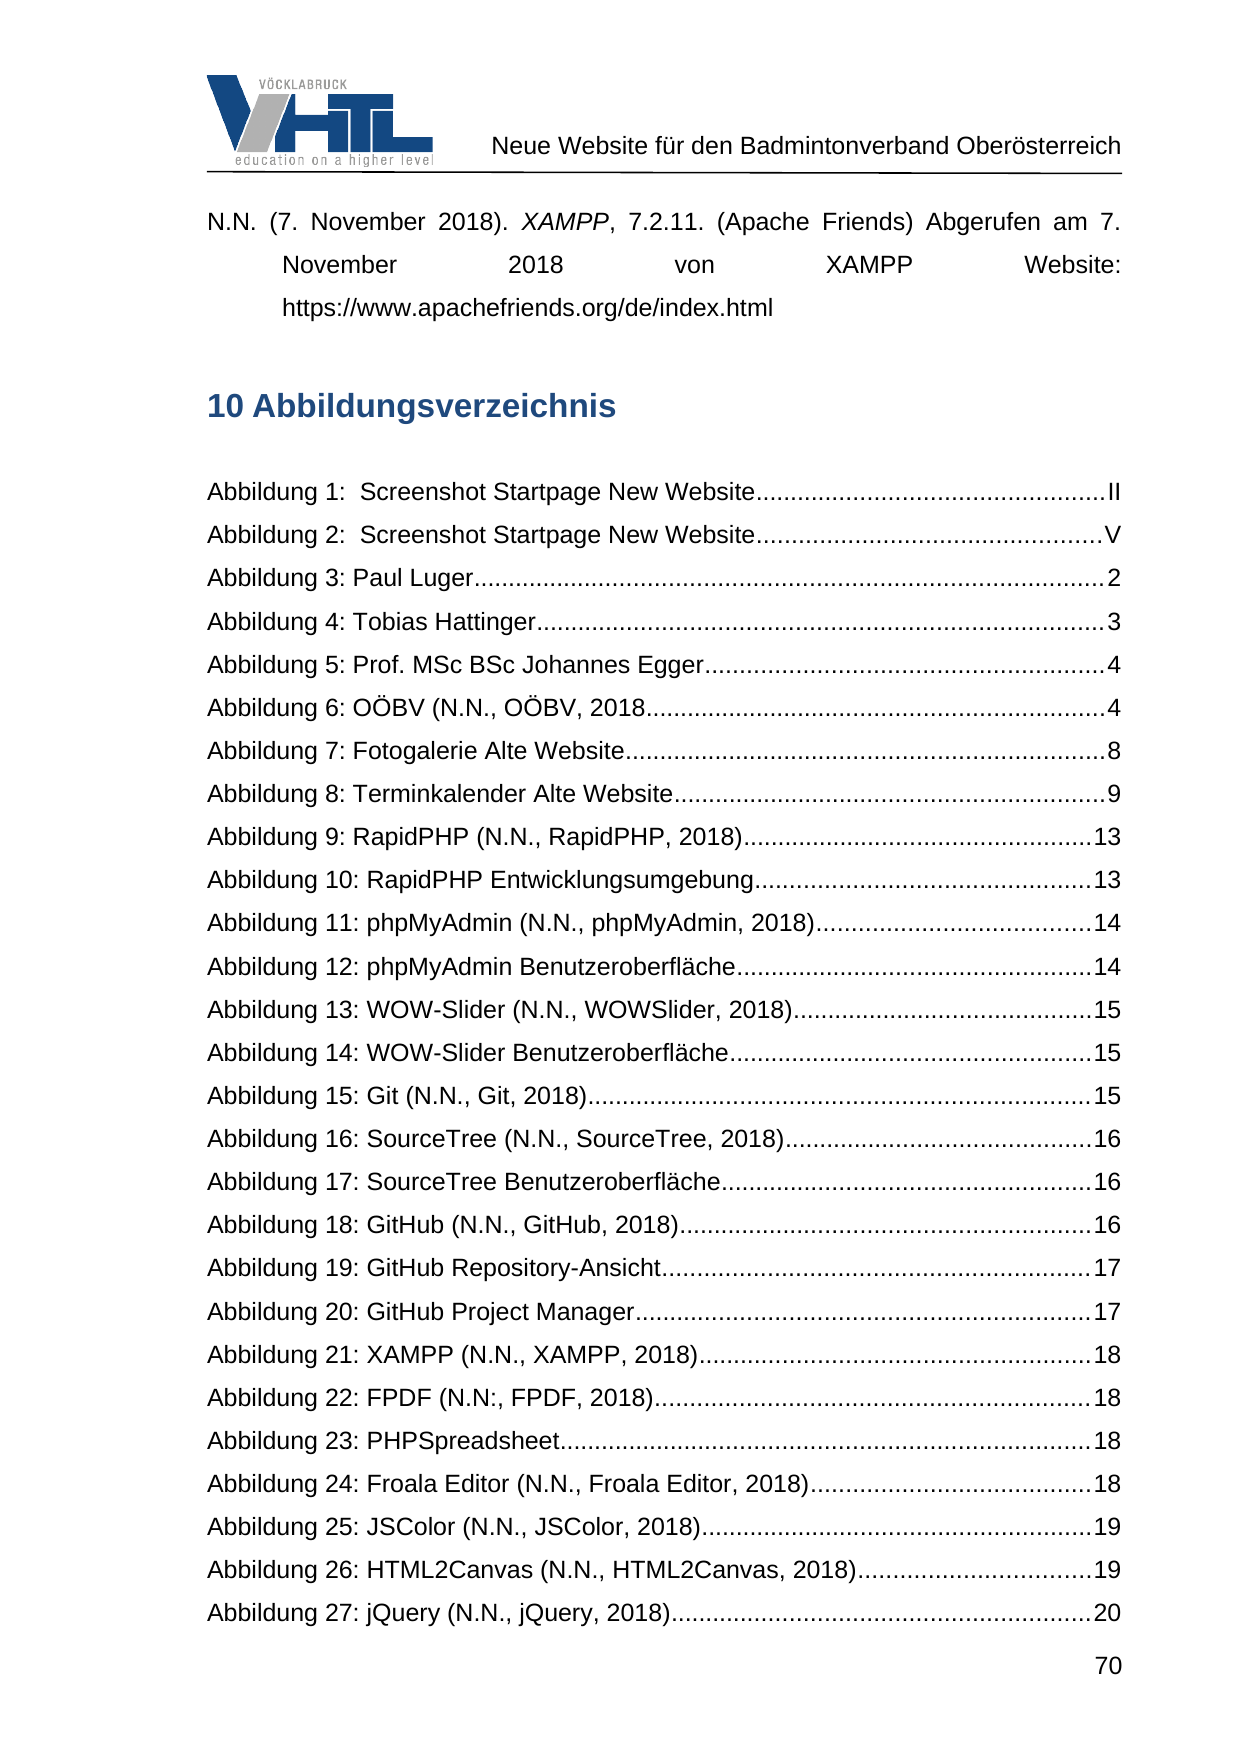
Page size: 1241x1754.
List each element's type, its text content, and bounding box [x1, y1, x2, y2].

text Abbildung 13: WOW-Slider (N.N., WOWSlider, 2018) 15 [207, 994, 1122, 1023]
text Abbildung 12: phpMyAdmin Benutzeroberfläche 14 [207, 951, 1122, 980]
text Abbildung 9: RapidPHP (N.N., RapidPHP, 2018) 13 [207, 822, 1122, 851]
text Abbildung 20: GitHub Project Manager 17 [207, 1296, 1122, 1325]
text Abbildung 5: Prof. MSc BSc Johannes Egger 4 [207, 649, 1122, 678]
text Abbildung 21: XAMPP (N.N., XAMPP, 2018) 18 [207, 1339, 1122, 1368]
text Abbildung 6: OÖBV (N.N., OÖBV, 2018 4 [207, 693, 1122, 721]
text N.N. (7. November 2018). XAMPP, 7.2.11. (Apache Friends) Abgerufen am 7. November 2018 von XAMPP Website: https://www.apachefriends.org/de/index.html [207, 207, 1122, 322]
text Abbildung 18: GitHub (N.N., GitHub, 2018) 16 [207, 1210, 1122, 1239]
text Abbildung 11: phpMyAdmin (N.N., phpMyAdmin, 2018) 14 [207, 908, 1122, 937]
text Abbildung 17: SourceTree Benutzeroberfläche 16 [207, 1167, 1122, 1196]
text Abbildung 14: WOW-Slider Benutzeroberfläche 15 [207, 1038, 1122, 1066]
text Abbildung 26: HTML2Canvas (N.N., HTML2Canvas, 2018) 19 [207, 1555, 1122, 1584]
text Abbildung 10: RapidPHP Entwicklungsumgebung 13 [207, 865, 1122, 894]
text Abbildung 27: jQuery (N.N., jQuery, 2018) 20 [207, 1598, 1122, 1627]
text Abbildung 25: JSColor (N.N., JSColor, 2018) 19 [207, 1512, 1122, 1541]
text Abbildung 22: FPDF (N.N:, FPDF, 2018) 18 [207, 1383, 1122, 1411]
text Abbildung 19: GitHub Repository-Ansicht 17 [207, 1253, 1122, 1282]
text Abbildung 23: PHPSpreadsheet 18 [207, 1426, 1122, 1454]
subtitle Abbildungsverzeichnis [207, 386, 1122, 424]
text Abbildung 7: Fotogalerie Alte Website 8 [207, 736, 1122, 764]
text Abbildung 16: SourceTree (N.N., SourceTree, 2018) 16 [207, 1124, 1122, 1153]
text Abbildung 4: Tobias Hattinger 3 [207, 606, 1122, 635]
text Abbildung 2: Screenshot Startpage New Website V [207, 520, 1122, 549]
text Abbildung 15: Git (N.N., Git, 2018) 15 [207, 1081, 1122, 1109]
text Abbildung 24: Froala Editor (N.N., Froala Editor, 2018) 18 [207, 1469, 1122, 1498]
text Abbildung 8: Terminkalender Alte Website 9 [207, 779, 1122, 808]
text Abbildung 1: Screenshot Startpage New Website II [207, 477, 1122, 506]
picture [206, 75, 433, 167]
text Abbildung 3: Paul Luger 2 [207, 563, 1122, 592]
